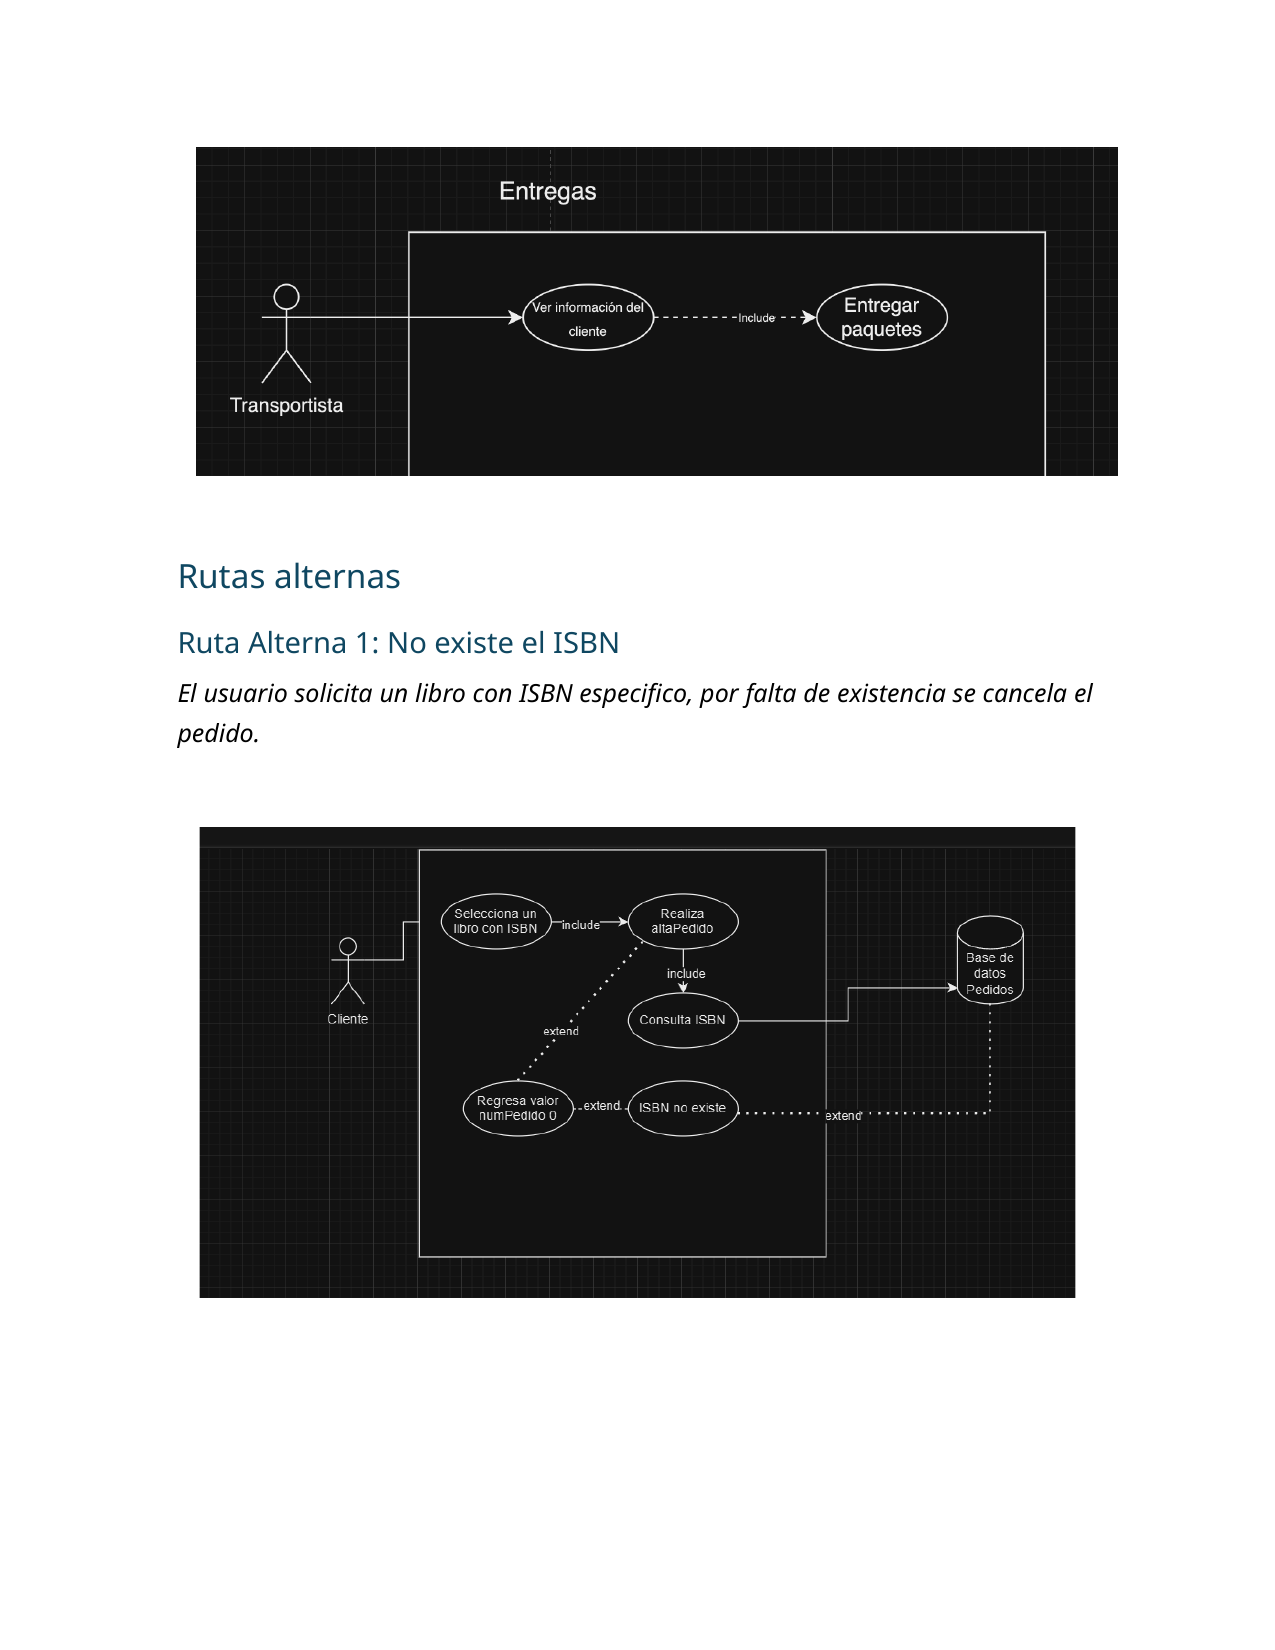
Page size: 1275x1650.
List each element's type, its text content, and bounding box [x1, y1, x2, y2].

subtitle Ruta Alterna 1: No existe el ISBN [177, 622, 1098, 662]
text El usuario solicita un libro con ISBN especifico, por falta de existencia se cancela el pedido. [177, 676, 1098, 749]
subtitle Rutas alternas [177, 553, 1098, 599]
